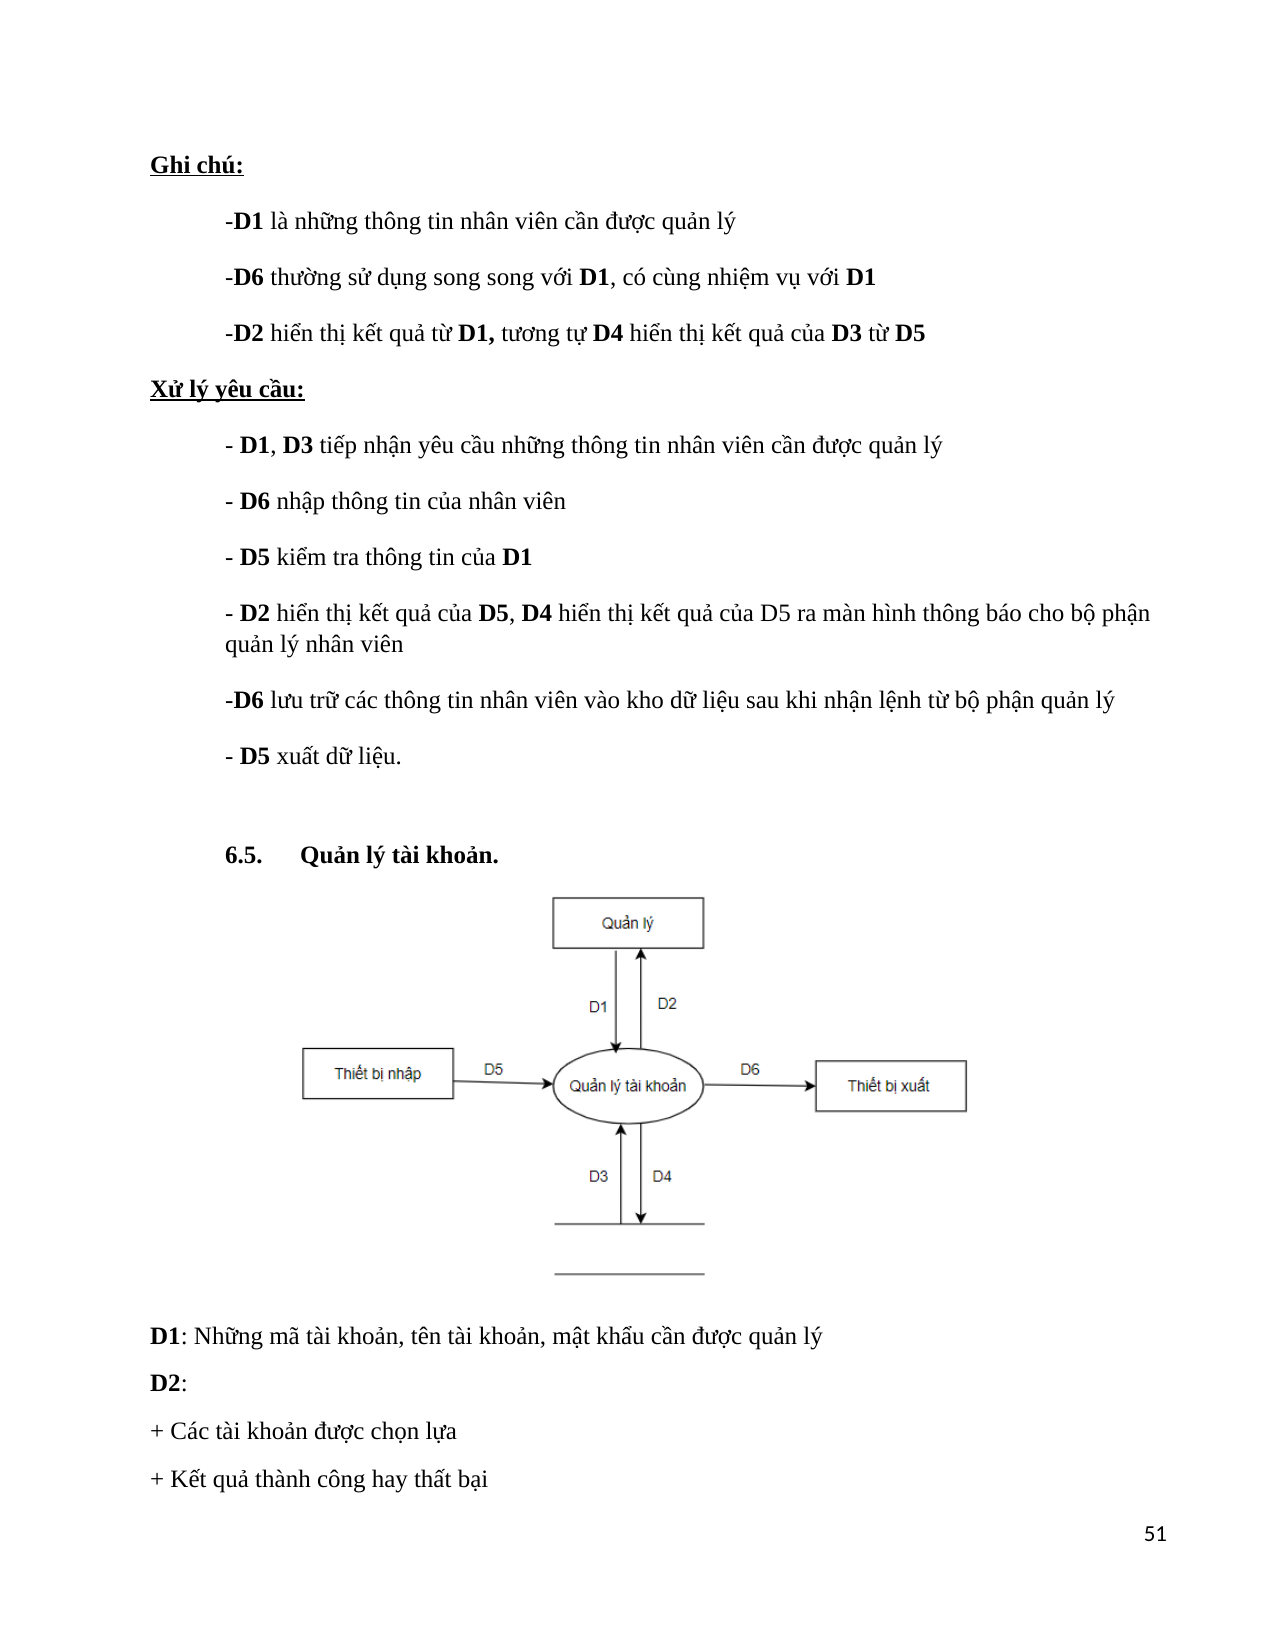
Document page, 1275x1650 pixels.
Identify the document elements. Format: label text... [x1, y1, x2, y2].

text - D1, D3 tiếp nhận yêu cầu những thông tin nhân viên cần được quản lý [150, 430, 1167, 459]
text - D5 xuất dữ liệu. [150, 741, 1167, 770]
picture [300, 883, 976, 1291]
text + Kết quả thành công hay thất bại [150, 1464, 1167, 1493]
text -D6 thường sử dụng song song với D1, có cùng nhiệm vụ với D1 [150, 262, 1167, 291]
text Ghi chú: [150, 150, 1167, 179]
text -D1 là những thông tin nhân viên cần được quản lý [150, 206, 1167, 235]
text - D6 nhập thông tin của nhân viên [150, 486, 1167, 515]
text - D2 hiển thị kết quả của D5, D4 hiển thị kết quả của D5 ra màn hình thông báo cho bộ phận quản lý nhân viên [225, 598, 1167, 658]
text + Các tài khoản được chọn lựa [150, 1416, 1167, 1445]
text -D2 hiển thị kết quả từ D1, tương tự D4 hiển thị kết quả của D3 từ D5 [150, 318, 1167, 347]
text - D5 kiểm tra thông tin của D1 [150, 542, 1167, 571]
text -D6 lưu trữ các thông tin nhân viên vào kho dữ liệu sau khi nhận lệnh từ bộ phận quản lý [225, 685, 1167, 714]
text D1: Những mã tài khoản, tên tài khoản, mật khẩu cần được quản lý [150, 1321, 1167, 1349]
text Xử lý yêu cầu: [150, 374, 1167, 403]
text D2: [150, 1368, 1167, 1397]
list Quản lý tài khoản. [225, 841, 1167, 869]
